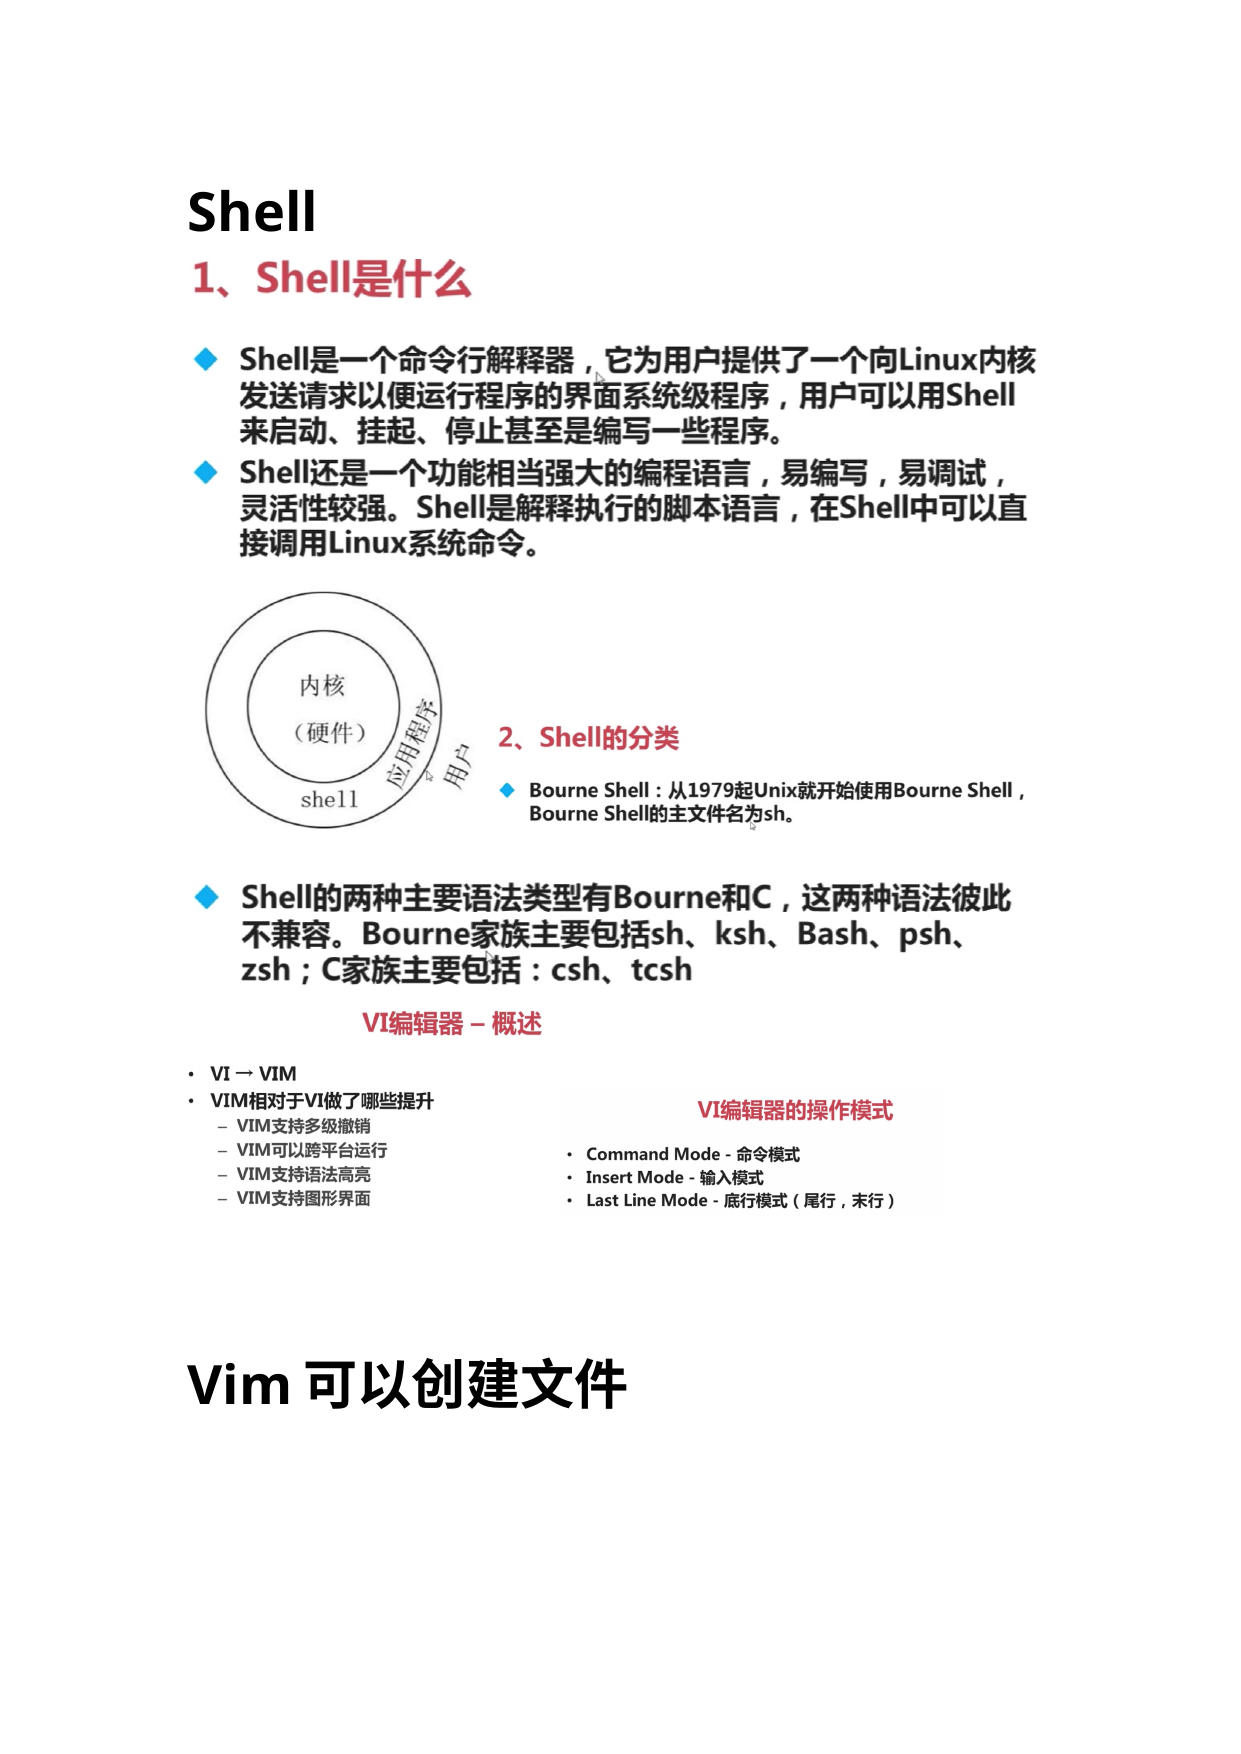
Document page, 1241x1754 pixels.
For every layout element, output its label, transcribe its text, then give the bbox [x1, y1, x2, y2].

picture [187, 584, 482, 831]
text Vim可以创建文件 [187, 1332, 1053, 1429]
picture [187, 1007, 948, 1219]
picture [187, 844, 1053, 990]
picture [187, 259, 1053, 572]
picture [486, 707, 1041, 831]
text Shell [187, 162, 1053, 259]
